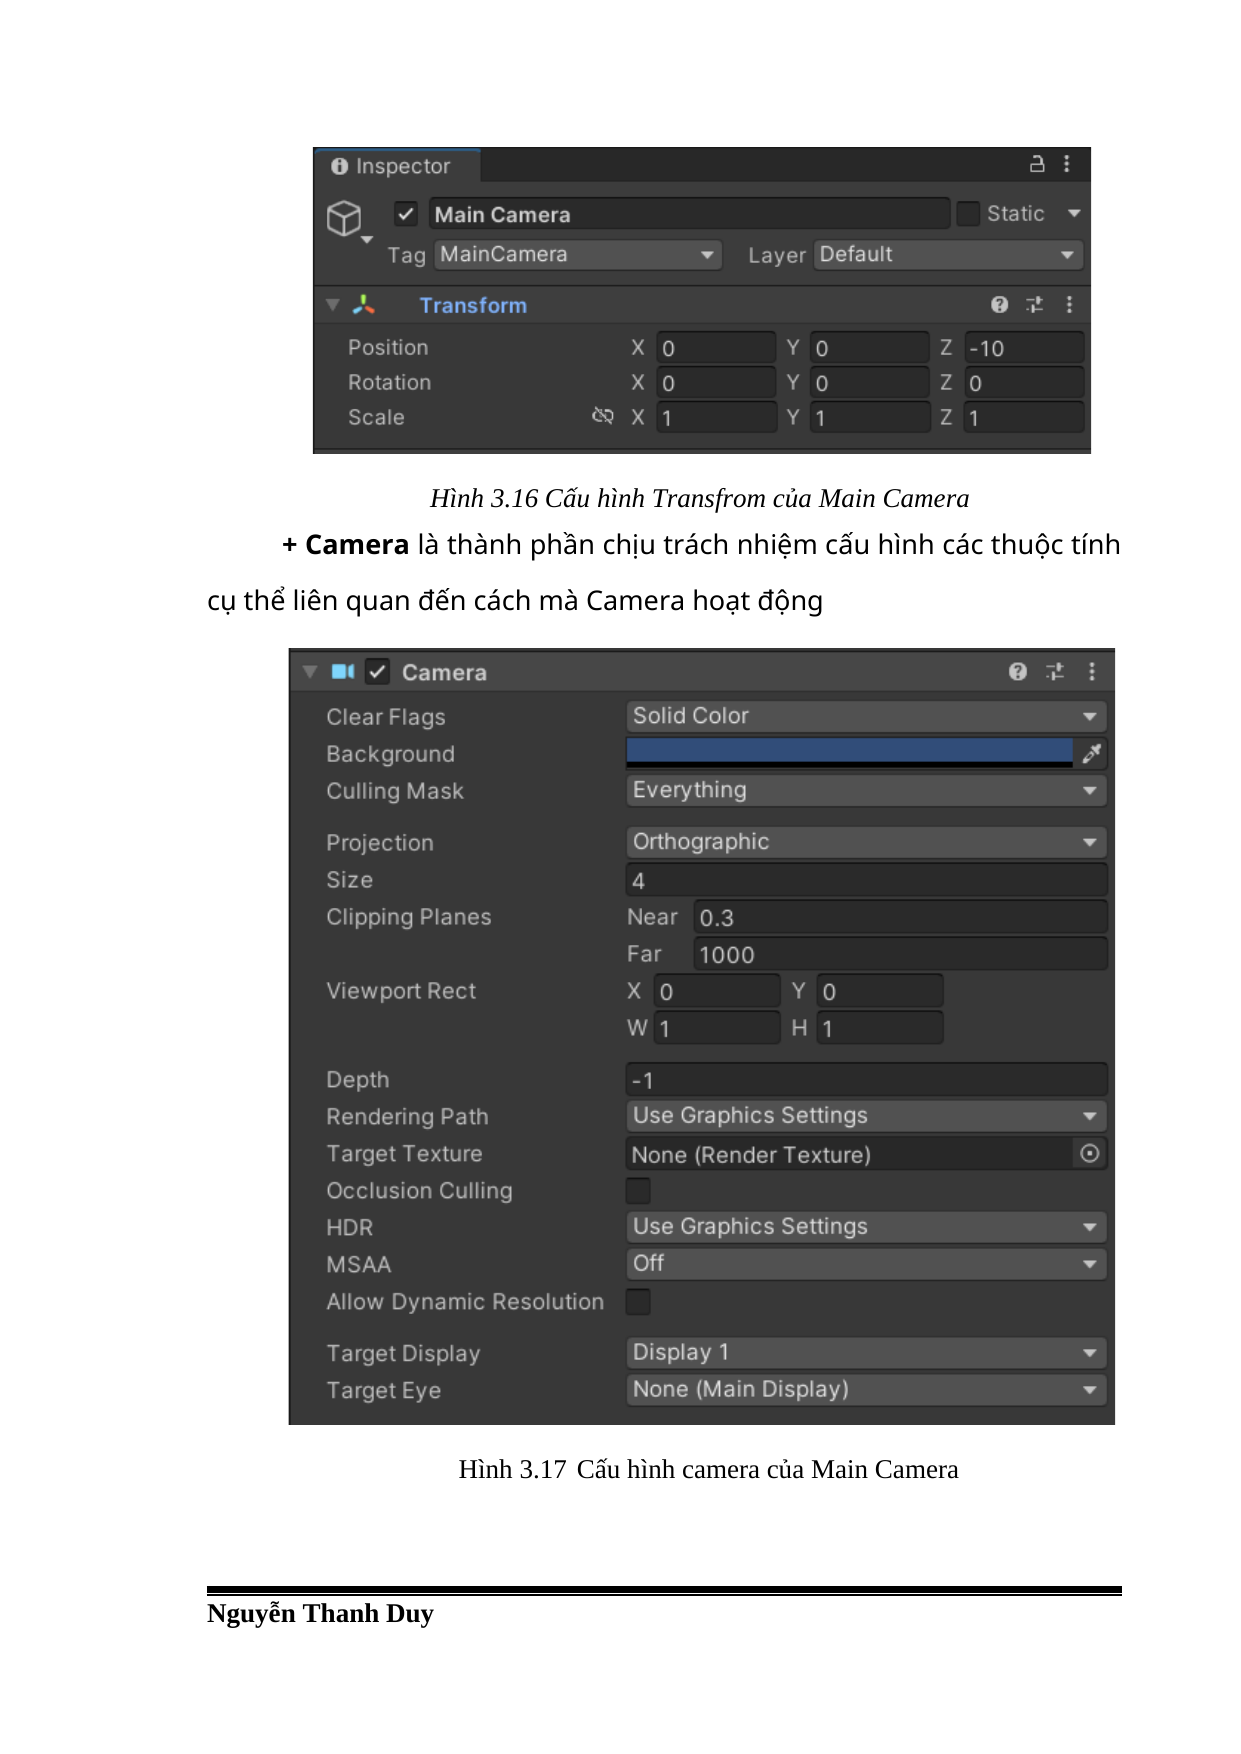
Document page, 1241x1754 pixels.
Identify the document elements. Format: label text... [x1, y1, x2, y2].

picture [288, 648, 1116, 1425]
picture [312, 147, 1092, 454]
text + Camera là thành phần chịu trách nhiệm cấu hình các thuộc tính cụ thể liên quan đến cách mà Camera hoạt động [207, 526, 1122, 618]
